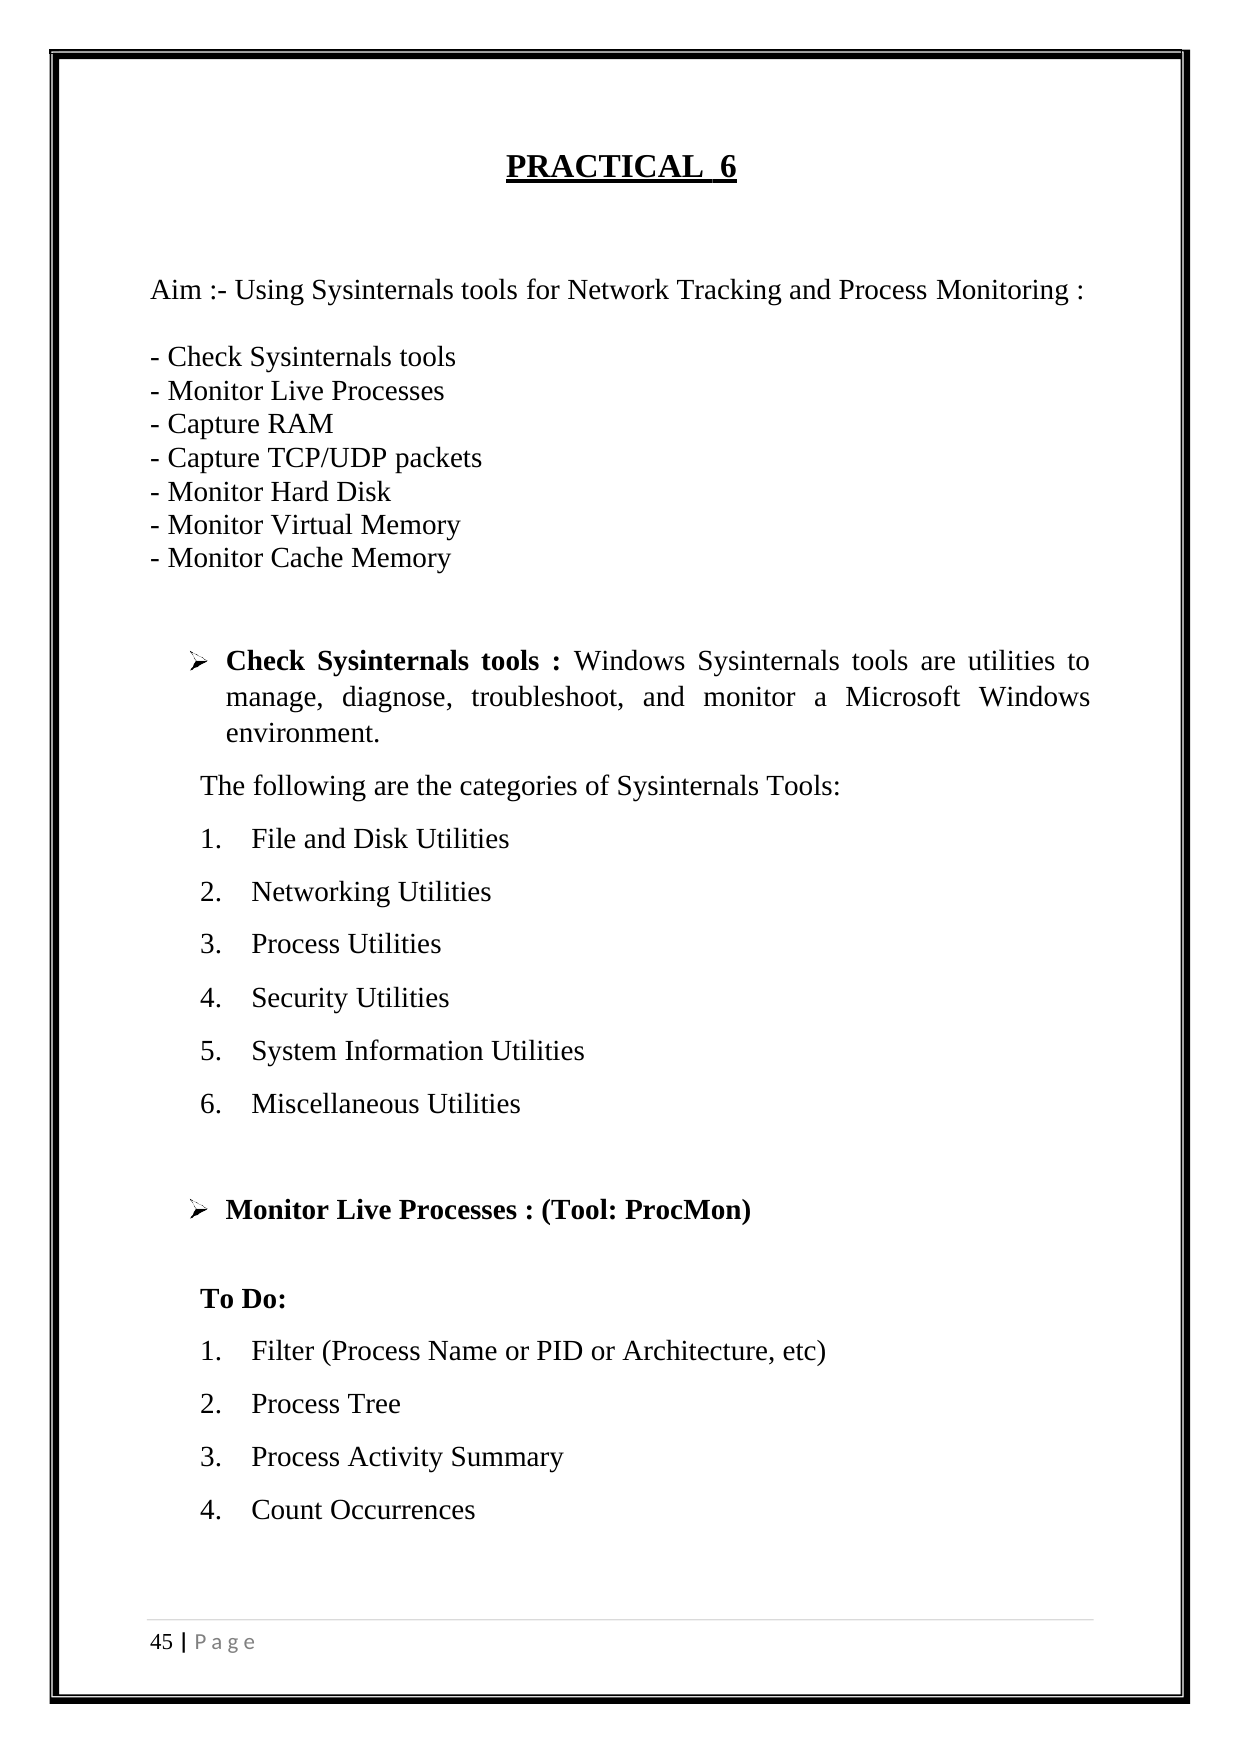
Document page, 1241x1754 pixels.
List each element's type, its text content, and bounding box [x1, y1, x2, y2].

list Monitor Cache Memory [150, 541, 1173, 574]
list Capture RAM [150, 407, 1173, 441]
list Capture TCP/UDP packets [150, 441, 1173, 474]
list Count Occurrences [200, 1492, 1173, 1525]
list Process Tree [200, 1386, 1173, 1420]
list Process Activity Summary [200, 1439, 1173, 1473]
list Filter (Process Name or PID or Architecture, etc) [200, 1333, 1173, 1367]
list Check Sysinternals tools [150, 340, 1173, 373]
list Miscellaneous Utilities [200, 1086, 1173, 1119]
text Check Sysinternals tools : Windows Sysinternals tools are utilities to manage, diagnose, troubleshoot, and monitor a Microsoft Windows environment. [226, 643, 1091, 749]
list Monitor Hard Disk [150, 474, 1173, 508]
subtitle PRACTICAL 6 [71, 146, 1171, 184]
list Process Utilities [200, 927, 1173, 960]
subtitle Monitor Live Processes : (Tool: ProcMon) To Do: [200, 1137, 780, 1314]
text Aim :- Using Sysinternals tools for Network Tracking and Process Monitoring : [150, 272, 1173, 306]
picture [189, 650, 208, 671]
list Monitor Live Processes [150, 373, 1173, 407]
list Monitor Virtual Memory [150, 508, 1173, 541]
list Networking Utilities [200, 874, 1173, 908]
list Security Utilities [200, 980, 1173, 1014]
list System Information Utilities [200, 1033, 1173, 1066]
list File and Disk Utilities [200, 821, 1173, 855]
picture [189, 1198, 200, 1219]
text The following are the categories of Sysinternals Tools: [200, 768, 1173, 802]
